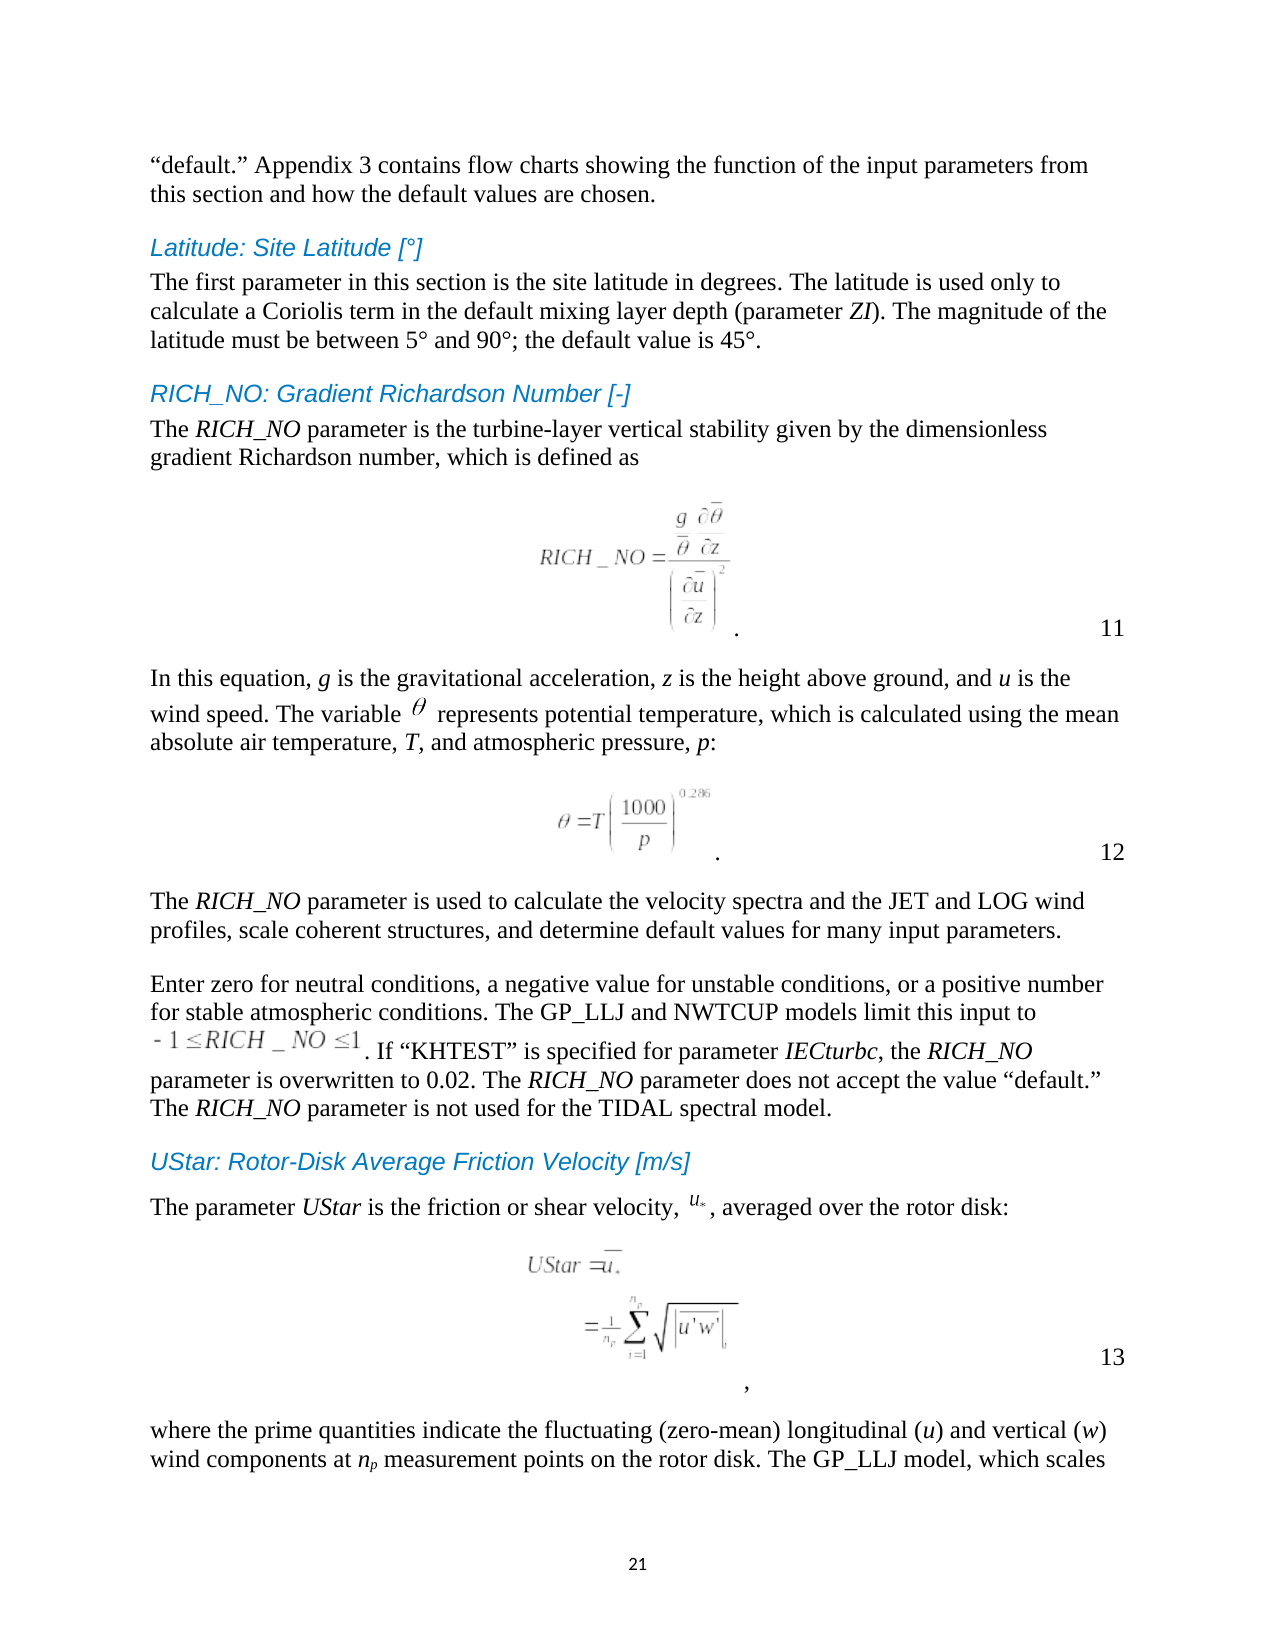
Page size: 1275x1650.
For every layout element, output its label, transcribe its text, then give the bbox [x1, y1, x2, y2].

text UStar: Rotor-Disk Average Friction Velocity [m/s] [150, 1147, 1125, 1176]
text . (12) [150, 781, 1125, 865]
text In this equation, g is the gravitational acceleration, z is the height above ground, and u is the wind speed. The variable represents potential temperature, which is calculated using the mean absolute air temperature, T, and atmospheric pressure, p: [150, 663, 1125, 756]
text . (11) [150, 496, 1125, 642]
text Enter zero for neutral conditions, a negative value for unstable conditions, or a positive number for stable atmospheric conditions. The GP_LLJ and NWTCUP models limit this input to . If “KHTEST” is specified for parameter IECturbc, the RICH_NO parameter is overwritten to 0.02. The RICH_NO parameter does not accept the value “default.” The RICH_NO parameter is not used for the TIDAL spectral model. [150, 969, 1125, 1122]
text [150, 150, 1125, 207]
text The parameter UStar is the friction or shear velocity, , averaged over the rotor disk: [150, 1182, 1125, 1221]
text The RICH_NO parameter is the turbine-layer vertical stability given by the dimensionless gradient Richardson number, which is defined as [150, 414, 1125, 471]
text The first parameter in this section is the site latitude in degrees. The latitude is used only to calculate a Coriolis term in the default mixing layer depth (parameter ZI). The magnitude of the latitude must be between 5° and 90°; the default value is 45°. [150, 267, 1125, 354]
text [150, 1415, 1125, 1473]
text Latitude: Site Latitude [°] [150, 232, 1125, 261]
text The RICH_NO parameter is used to calculate the velocity spectra and the JET and LOG wind profiles, scale coherent structures, and determine default values for many input parameters. [150, 886, 1125, 944]
text , (13) [150, 1246, 1125, 1394]
text RICH_NO: Gradient Richardson Number [-] [150, 379, 1125, 407]
